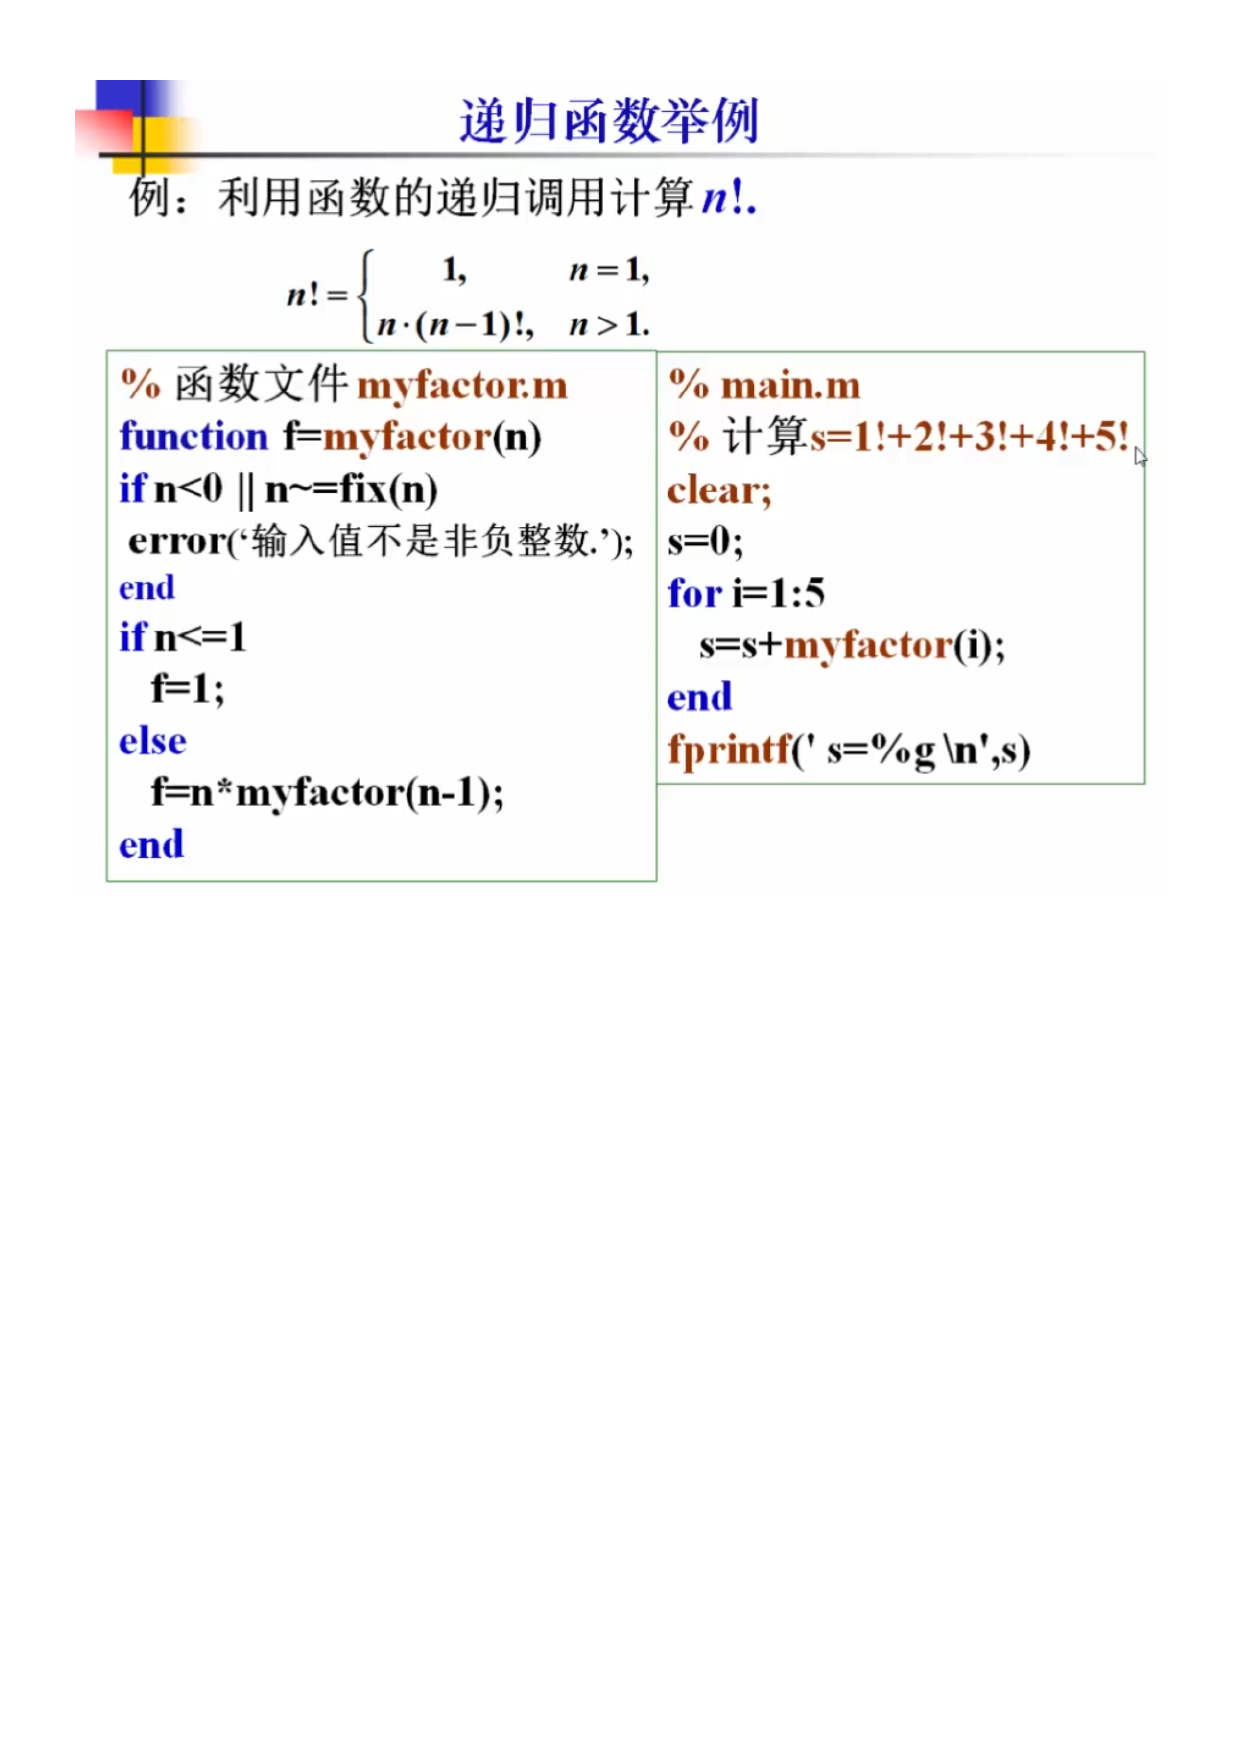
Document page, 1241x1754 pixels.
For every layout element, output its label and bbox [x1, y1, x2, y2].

picture [75, 80, 1166, 896]
